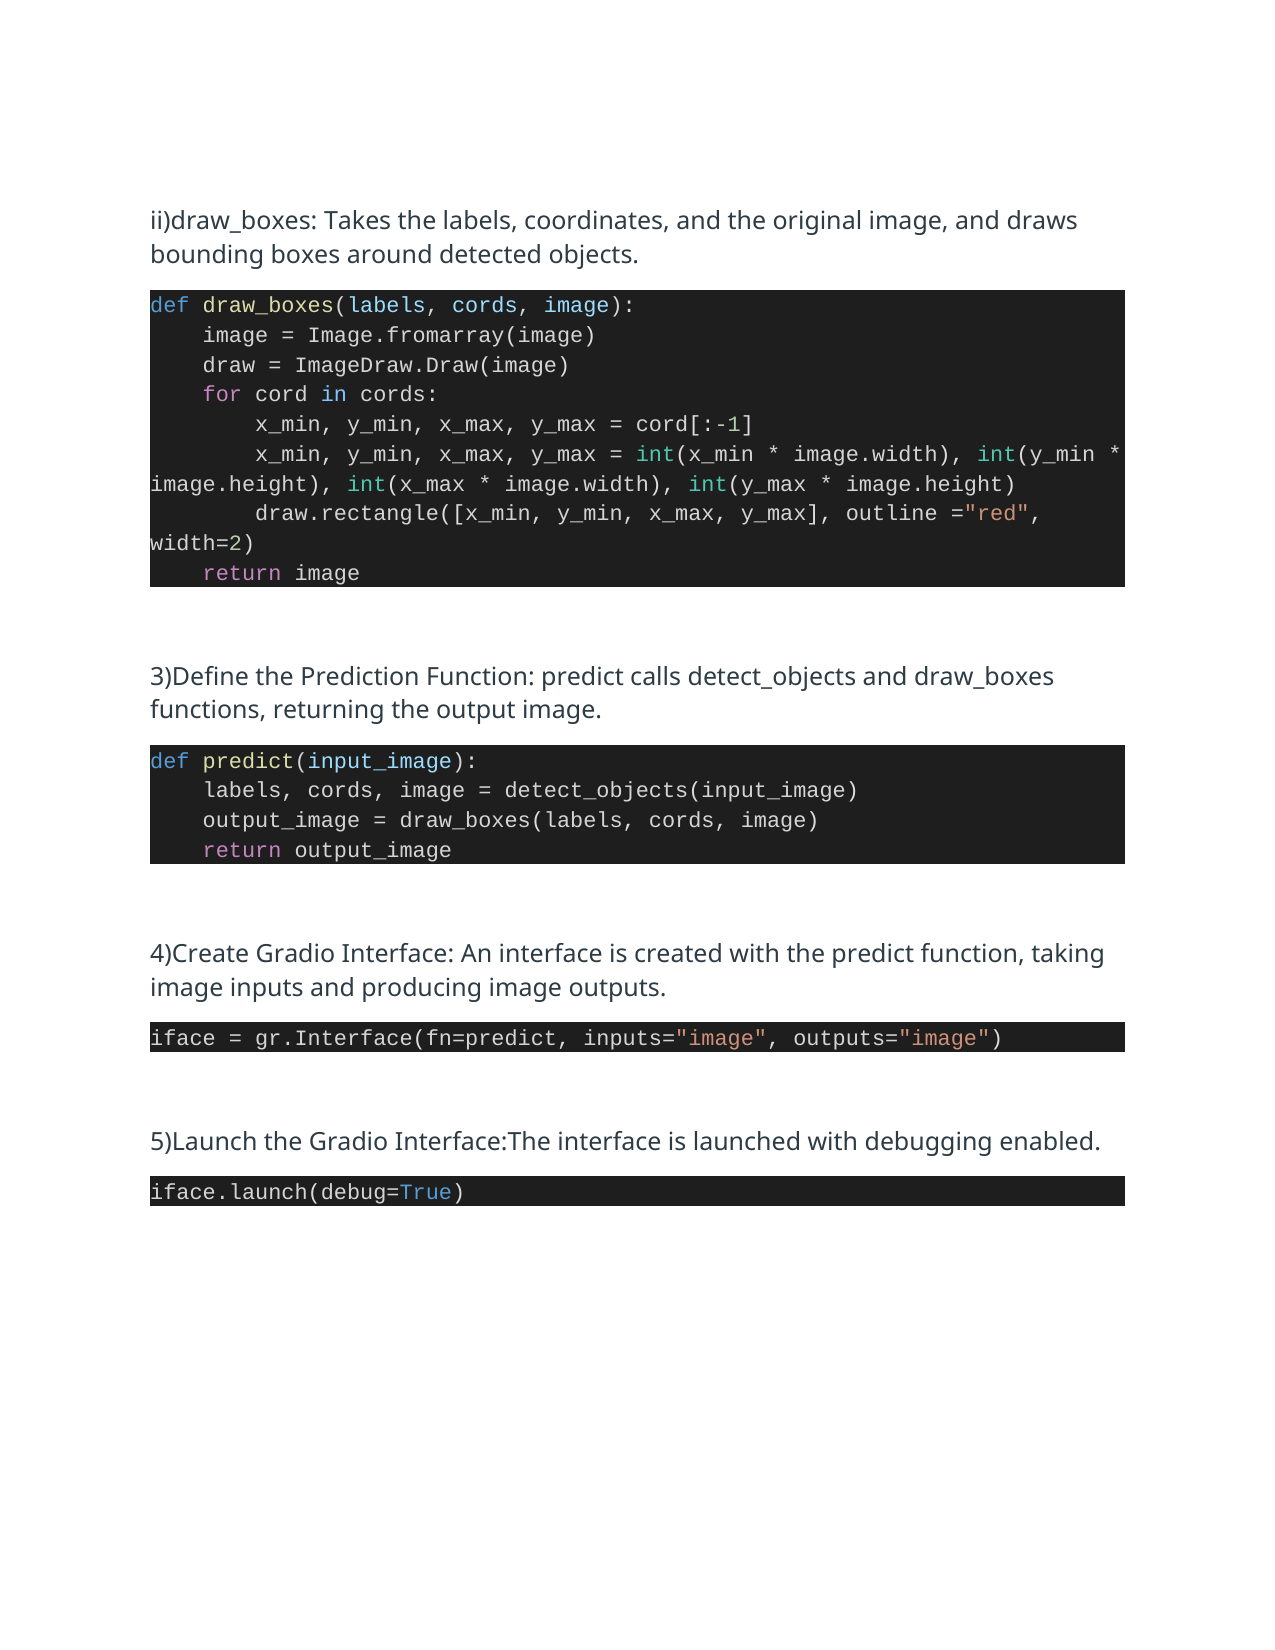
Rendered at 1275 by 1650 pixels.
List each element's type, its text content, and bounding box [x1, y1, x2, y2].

text iface = gr.Interface(fn=predict, inputs="image", outputs="image") [150, 1022, 1125, 1052]
text 3)Define the Prediction Function: predict calls detect_objects and draw_boxes functions, returning the output image. [150, 658, 1125, 726]
text return image [150, 557, 1125, 587]
text iface.launch(debug=True) [150, 1176, 1125, 1206]
text x_min, y_min, x_max, y_max = cord[:-1] [150, 408, 1125, 438]
text for cord in cords: [150, 379, 1125, 408]
text image = Image.fromarray(image) [150, 319, 1125, 349]
text labels, cords, image = detect_objects(input_image) [150, 775, 1125, 804]
text return output_image [150, 834, 1125, 864]
text ii)draw_boxes: Takes the labels, coordinates, and the original image, and draws bounding boxes around detected objects. [150, 203, 1125, 271]
text 4)Create Gradio Interface: An interface is created with the predict function, taking image inputs and producing image outputs. [150, 935, 1125, 1003]
text draw = ImageDraw.Draw(image) [150, 349, 1125, 379]
text def draw_boxes(labels, cords, image): [150, 290, 1125, 319]
text x_min, y_min, x_max, y_max = int(x_min * image.width), int(y_min * image.height), int(x_max * image.width), int(y_max * image.height) [150, 438, 1125, 497]
text 5)Launch the Gradio Interface:The interface is launched with debugging enabled. [150, 1123, 1125, 1157]
text draw.rectangle([x_min, y_min, x_max, y_max], outline ="red", width=2) [150, 497, 1125, 557]
text def predict(input_image): [150, 745, 1125, 775]
text output_image = draw_boxes(labels, cords, image) [150, 804, 1125, 834]
